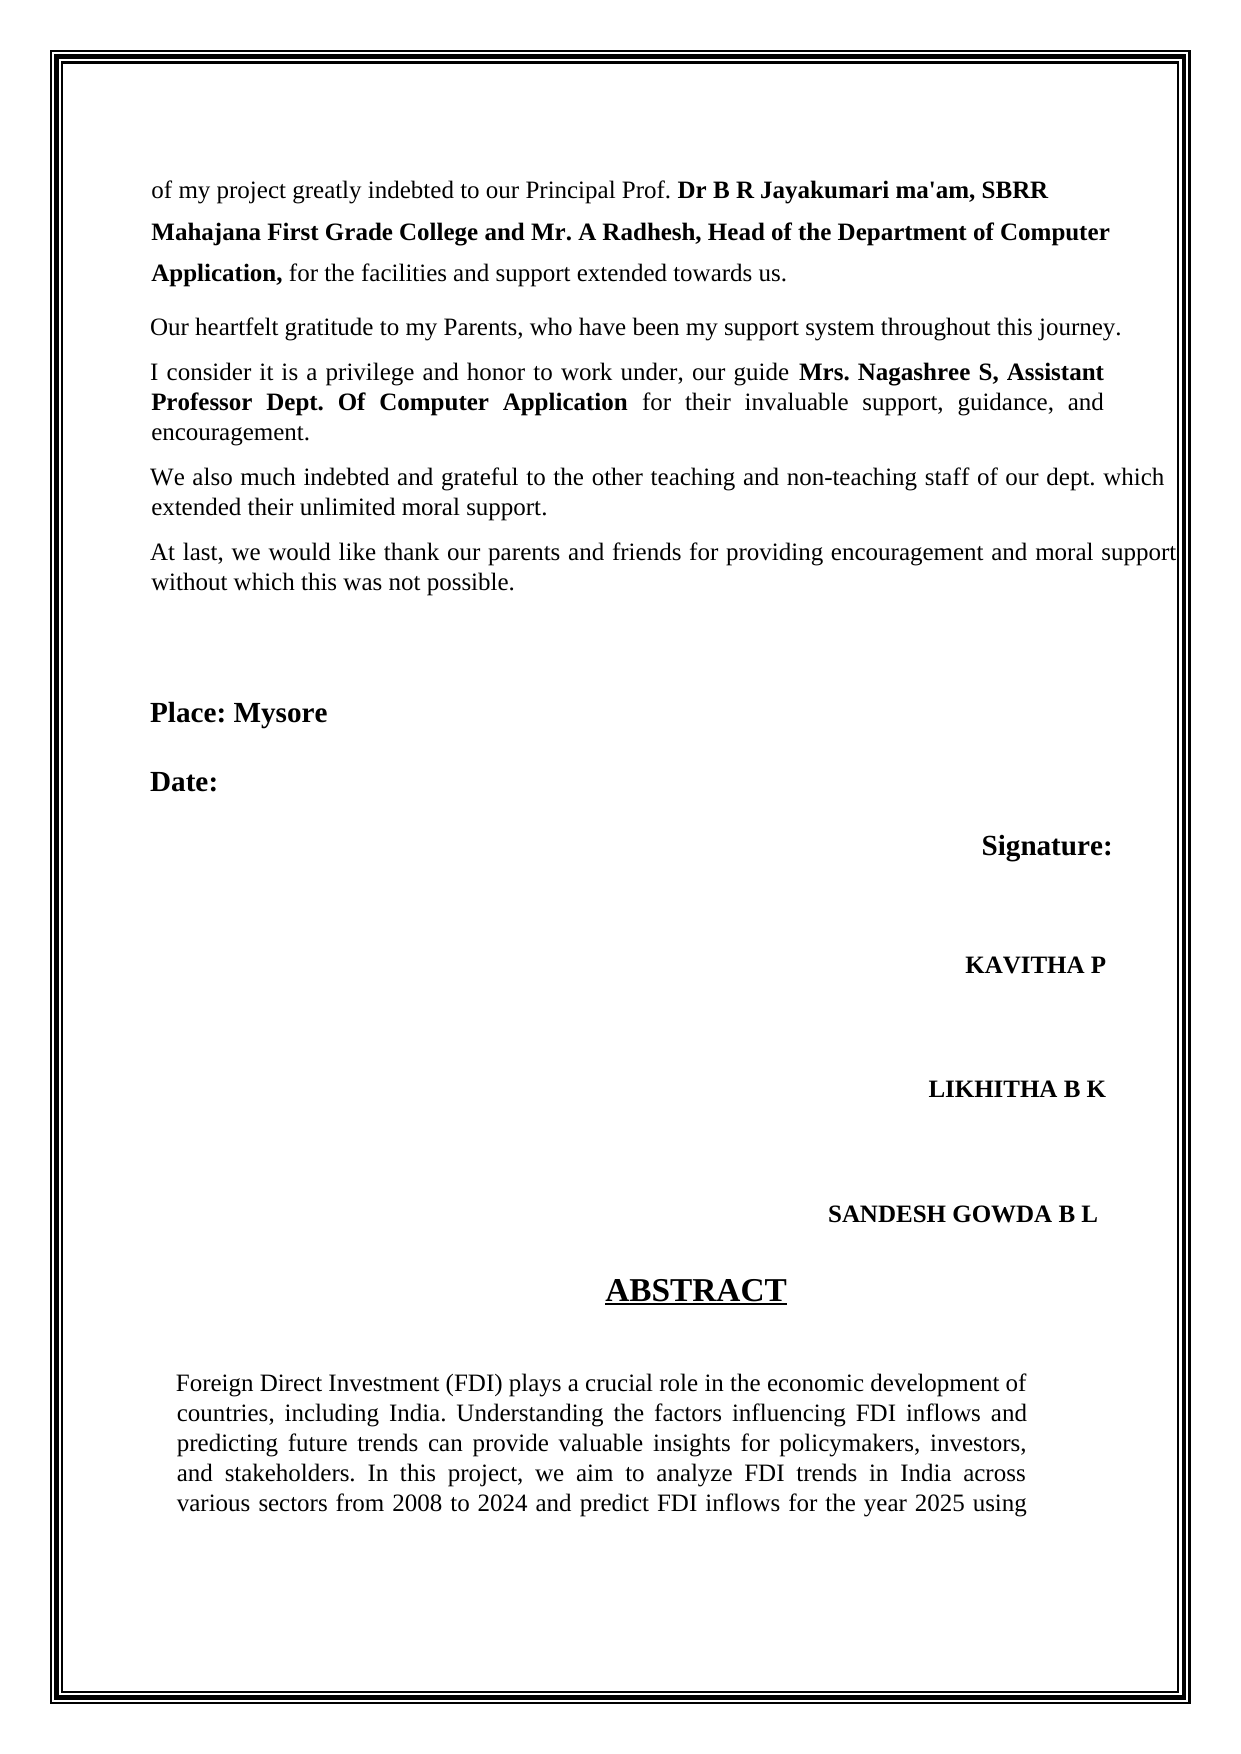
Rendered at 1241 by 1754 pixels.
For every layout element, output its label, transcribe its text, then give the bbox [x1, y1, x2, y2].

text Signature: [150, 828, 1112, 862]
text At last, we would like thank our parents and friends for providing encouragement and moral support without which this was not possible. [150, 537, 1179, 596]
subtitle Place: Mysore [150, 695, 1240, 729]
text I consider it is a privilege and honor to work under, our guide Mrs. Nagashree S, Assistant Professor Dept. Of Computer Application for their invaluable support, guidance, and encouragement. [150, 357, 1104, 446]
subtitle Date: [150, 764, 1240, 797]
text KAVITHA P [182, 950, 1106, 979]
text SANDESH GOWDA B L [828, 1199, 1240, 1227]
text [150, 175, 1116, 287]
text LIKHITHA B K [182, 1074, 1106, 1103]
text ABSTRACT [150, 1270, 1240, 1308]
text Our heartfelt gratitude to my Parents, who have been my support system throughout this journey. [150, 312, 1186, 341]
text We also much indebted and grateful to the other teaching and non-teaching staff of our dept. which extended their unlimited moral support. [150, 462, 1165, 521]
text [176, 1368, 1028, 1517]
